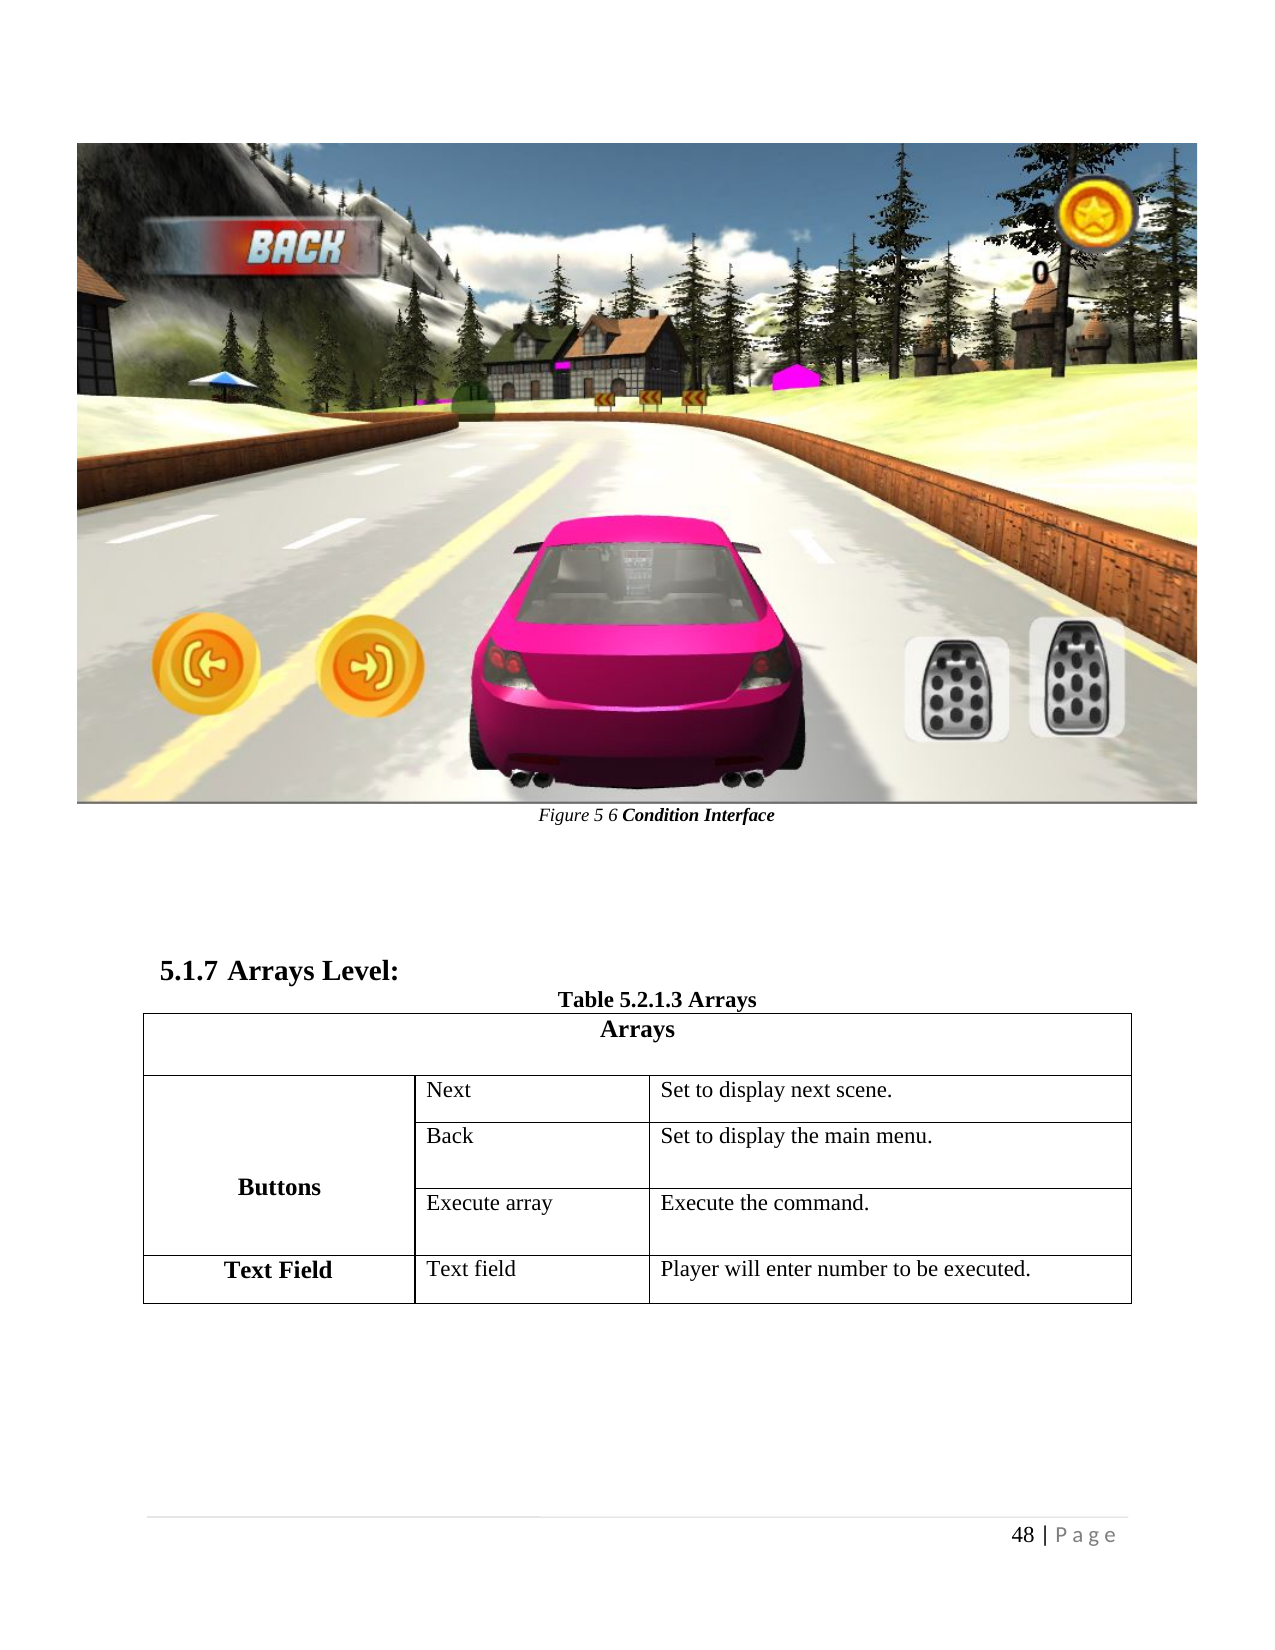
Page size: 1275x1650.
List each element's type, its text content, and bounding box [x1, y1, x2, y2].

table_cell Back [416, 1123, 649, 1188]
table_cell Set to display the main menu. [650, 1123, 1131, 1188]
table_cell Execute array [416, 1189, 649, 1254]
table_cell Buttons [144, 1076, 414, 1254]
picture [77, 143, 1198, 804]
table_cell Player will enter number to be executed. [650, 1256, 1131, 1303]
subtitle Arrays Level: [159, 953, 1237, 986]
table_cell Execute the command. [650, 1189, 1131, 1254]
text Figure 5 6 Condition Interface [77, 804, 1237, 825]
table_cell Next [416, 1076, 649, 1122]
table_cell Text Field [144, 1256, 414, 1303]
table_cell Set to display next scene. [650, 1076, 1131, 1122]
table_header Arrays [144, 1014, 1131, 1075]
text Table 5.2.1.3 Arrays [77, 986, 1237, 1013]
table_cell Text field [416, 1256, 649, 1303]
